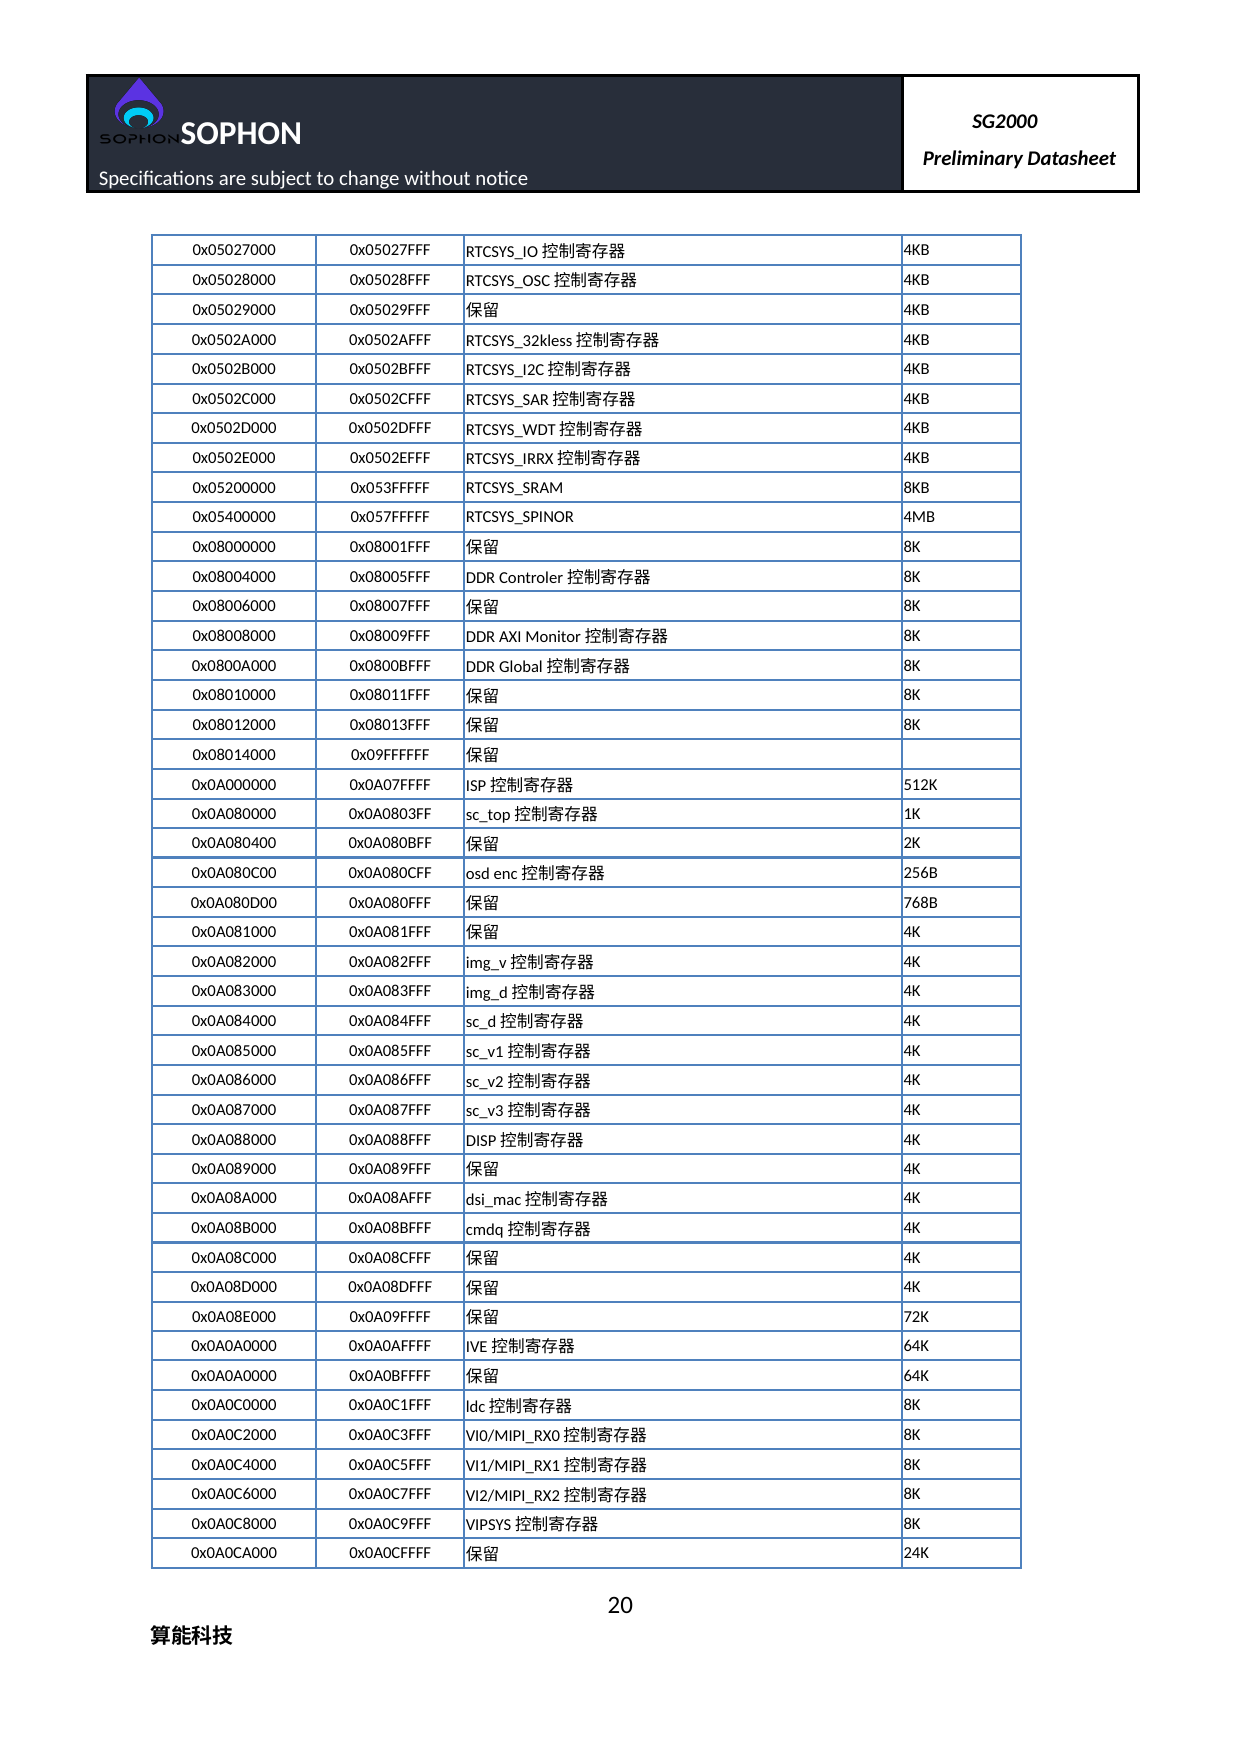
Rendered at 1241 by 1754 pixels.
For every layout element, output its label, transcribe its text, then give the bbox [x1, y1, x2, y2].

table_cell 0x0A080CFF [317, 859, 463, 886]
table_cell 0x08005FFF [317, 562, 463, 590]
table_cell dsi_mac控制寄存器 [465, 1184, 901, 1212]
picture [98, 77, 181, 145]
table_cell 4K [903, 918, 1020, 945]
table_cell 0x08012000 [153, 711, 315, 738]
table_cell 0x0A08AFFF [317, 1184, 463, 1212]
table_cell 4K [903, 947, 1020, 975]
table_cell 0x0A000000 [153, 770, 315, 798]
table_cell 0x05400000 [153, 503, 315, 531]
table_cell 768B [903, 888, 1020, 916]
table_cell RTCSYS_SAR控制寄存器 [465, 385, 901, 412]
table_cell 0x0502C000 [153, 385, 315, 412]
table_cell 保留 [465, 1539, 901, 1567]
table_cell 保留 [465, 711, 901, 738]
table_cell 0x0A083FFF [317, 977, 463, 1004]
table_cell 0x05027FFF [317, 236, 463, 264]
table_cell 8K [903, 711, 1020, 738]
table_cell 8K [903, 651, 1020, 679]
table_cell 256B [903, 859, 1020, 886]
table_cell 0x053FFFFF [317, 473, 463, 501]
table_cell 0x0A081000 [153, 918, 315, 945]
table_cell 0x0A08CFFF [317, 1244, 463, 1271]
table_cell 0x0A0C2000 [153, 1421, 315, 1448]
table_cell 0x0A0803FF [317, 800, 463, 827]
table_cell 4KB [903, 355, 1020, 382]
table_cell 0x0A0A0000 [153, 1361, 315, 1389]
table_cell 4K [903, 1036, 1020, 1064]
table_cell sc_v1 控制寄存器 [465, 1036, 901, 1064]
table_cell RTCSYS_SRAM [465, 473, 901, 501]
table_cell 0x0A0C6000 [153, 1480, 315, 1507]
table_cell 0x08011FFF [317, 681, 463, 709]
table_cell 0x0A08DFFF [317, 1273, 463, 1301]
table_cell 4K [903, 1244, 1020, 1271]
table_cell 4KB [903, 444, 1020, 471]
table_cell 0x08014000 [153, 740, 315, 768]
table_cell RTCSYS_IO 控制寄存器 [465, 236, 901, 264]
table_cell 0x0A082FFF [317, 947, 463, 975]
table_cell DISP 控制寄存器 [465, 1125, 901, 1153]
table_cell 0x0A0CFFFF [317, 1539, 463, 1567]
table_cell 4K [903, 1066, 1020, 1094]
table_cell 0x0A08C000 [153, 1244, 315, 1271]
table_cell 0x0502A000 [153, 325, 315, 353]
table_cell 0x0A0A0000 [153, 1332, 315, 1359]
table_cell 0x0A088FFF [317, 1125, 463, 1153]
table_cell 0x08006000 [153, 592, 315, 619]
table_cell RTCSYS_OSC控制寄存器 [465, 266, 901, 293]
table_cell 0x0A083000 [153, 977, 315, 1004]
table_cell RTCSYS_32kless控制寄存器 [465, 325, 901, 353]
table_cell 0x0502BFFF [317, 355, 463, 382]
table_cell 0x0A080BFF [317, 829, 463, 856]
table_cell 0x0A086FFF [317, 1066, 463, 1094]
table_cell 0x0A0BFFFF [317, 1361, 463, 1389]
table_cell 保留 [465, 533, 901, 560]
table_cell 0x0A080000 [153, 800, 315, 827]
table_cell img_d 控制寄存器 [465, 977, 901, 1004]
table_cell 4KB [903, 385, 1020, 412]
table_cell 72K [903, 1303, 1020, 1330]
table_cell RTCSYS_I2C控制寄存器 [465, 355, 901, 382]
table_cell 24K [903, 1539, 1020, 1567]
table_cell RTCSYS_IRRX控制寄存器 [465, 444, 901, 471]
table_cell [903, 740, 1020, 768]
table_cell DDR Global 控制寄存器 [465, 651, 901, 679]
table_cell ldc控制寄存器 [465, 1391, 901, 1419]
table_cell RTCSYS_WDT控制寄存器 [465, 414, 901, 442]
table_cell 0x0A087000 [153, 1096, 315, 1123]
table_cell 0x0A08E000 [153, 1303, 315, 1330]
table_cell 0x0A082000 [153, 947, 315, 975]
table_cell 0x057FFFFF [317, 503, 463, 531]
table_cell 保留 [465, 918, 901, 945]
table_cell sc_v3 控制寄存器 [465, 1096, 901, 1123]
table_cell 0x0A080C00 [153, 859, 315, 886]
table_cell 0x08004000 [153, 562, 315, 590]
table_cell 0x0502E000 [153, 444, 315, 471]
table_cell 4K [903, 977, 1020, 1004]
table_cell 0x0A08BFFF [317, 1214, 463, 1241]
table_cell 0x0A08A000 [153, 1184, 315, 1212]
table_cell 0x05028FFF [317, 266, 463, 293]
table_cell 保留 [465, 829, 901, 856]
table_cell 8K [903, 1391, 1020, 1419]
table_cell sc_top 控制寄存器 [465, 800, 901, 827]
table_cell 0x0A0C9FFF [317, 1510, 463, 1537]
table_cell VI2/MIPI_RX2 控制寄存器 [465, 1480, 901, 1507]
table_cell 0x0A0C7FFF [317, 1480, 463, 1507]
table_cell 0x09FFFFFF [317, 740, 463, 768]
table_cell 0x0A0C3FFF [317, 1421, 463, 1448]
table_cell 0x0502CFFF [317, 385, 463, 412]
table_cell RTCSYS_SPINOR [465, 503, 901, 531]
table_cell IVE 控制寄存器 [465, 1332, 901, 1359]
table_cell 8K [903, 533, 1020, 560]
table_cell DDR AXI Monitor 控制寄存器 [465, 622, 901, 649]
table_cell 0x0A0AFFFF [317, 1332, 463, 1359]
table_cell 0x08009FFF [317, 622, 463, 649]
table_cell VIPSYS 控制寄存器 [465, 1510, 901, 1537]
table_cell 0x0A080D00 [153, 888, 315, 916]
table_cell 4KB [903, 414, 1020, 442]
table_cell ISP 控制寄存器 [465, 770, 901, 798]
table_cell 保留 [465, 295, 901, 323]
table_cell 0x08001FFF [317, 533, 463, 560]
table_cell 保留 [465, 1361, 901, 1389]
table_cell 0x0A081FFF [317, 918, 463, 945]
table_cell 4KB [903, 236, 1020, 264]
table_cell img_v 控制寄存器 [465, 947, 901, 975]
table_cell DDR Controler 控制寄存器 [465, 562, 901, 590]
table_cell 4K [903, 1184, 1020, 1212]
table_cell 保留 [465, 1303, 901, 1330]
table_cell 2K [903, 829, 1020, 856]
table_cell 0x0502EFFF [317, 444, 463, 471]
table_cell 0x0A07FFFF [317, 770, 463, 798]
table_cell sc_v2 控制寄存器 [465, 1066, 901, 1094]
table_cell 4K [903, 1125, 1020, 1153]
table_cell 0x0502DFFF [317, 414, 463, 442]
table_cell 0x08013FFF [317, 711, 463, 738]
table_cell 0x0502D000 [153, 414, 315, 442]
table_cell 0x0800A000 [153, 651, 315, 679]
table_cell 保留 [465, 740, 901, 768]
table_cell 0x0A085FFF [317, 1036, 463, 1064]
table_cell 64K [903, 1332, 1020, 1359]
table_cell VI0/MIPI_RX0控制寄存器 [465, 1421, 901, 1448]
table_cell 0x0A086000 [153, 1066, 315, 1094]
table_cell 4K [903, 1096, 1020, 1123]
table_cell 0x0A085000 [153, 1036, 315, 1064]
table_cell 4K [903, 1273, 1020, 1301]
table_cell 0x0A08B000 [153, 1214, 315, 1241]
table_cell 4MB [903, 503, 1020, 531]
table_cell 0x0A0C8000 [153, 1510, 315, 1537]
table_cell 8K [903, 681, 1020, 709]
table_cell 保留 [465, 888, 901, 916]
table_cell 8K [903, 1450, 1020, 1478]
table_cell 保留 [465, 592, 901, 619]
table_cell 4KB [903, 266, 1020, 293]
table_cell 4K [903, 1214, 1020, 1241]
table_cell 4K [903, 1155, 1020, 1182]
table_cell 0x0A0C4000 [153, 1450, 315, 1478]
table_cell 0x05028000 [153, 266, 315, 293]
table_cell VI1/MIPI_RX1 控制寄存器 [465, 1450, 901, 1478]
table_cell 0x05029000 [153, 295, 315, 323]
table_cell 8K [903, 1421, 1020, 1448]
table_cell 0x0A080400 [153, 829, 315, 856]
table_cell 0x08007FFF [317, 592, 463, 619]
table_cell 0x0A080FFF [317, 888, 463, 916]
table_cell 0x0A0C5FFF [317, 1450, 463, 1478]
table_cell 0x05027000 [153, 236, 315, 264]
table_cell 保留 [465, 1155, 901, 1182]
table_cell 0x0A0C0000 [153, 1391, 315, 1419]
table_cell 0x08010000 [153, 681, 315, 709]
table_cell 保留 [465, 1244, 901, 1271]
table_cell 1K [903, 800, 1020, 827]
table_cell 8K [903, 562, 1020, 590]
table_cell 0x08000000 [153, 533, 315, 560]
table_cell 0x0A089FFF [317, 1155, 463, 1182]
table_cell cmdq 控制寄存器 [465, 1214, 901, 1241]
table_cell 8K [903, 1480, 1020, 1507]
table_cell osd enc 控制寄存器 [465, 859, 901, 886]
table_cell 8K [903, 592, 1020, 619]
table_cell 0x0A08D000 [153, 1273, 315, 1301]
table_cell 512K [903, 770, 1020, 798]
table_cell 0x0502AFFF [317, 325, 463, 353]
table_cell 0x0A09FFFF [317, 1303, 463, 1330]
table_cell sc_d 控制寄存器 [465, 1007, 901, 1034]
table_cell 4K [903, 1007, 1020, 1034]
table_cell 0x0A084000 [153, 1007, 315, 1034]
table_cell 4KB [903, 295, 1020, 323]
table_cell 0x0A087FFF [317, 1096, 463, 1123]
table_cell 4KB [903, 325, 1020, 353]
table_cell 8K [903, 1510, 1020, 1537]
table_cell 保留 [465, 1273, 901, 1301]
table_cell 0x0A088000 [153, 1125, 315, 1153]
table_cell 0x0800BFFF [317, 651, 463, 679]
table_cell 0x05029FFF [317, 295, 463, 323]
table_cell 0x0502B000 [153, 355, 315, 382]
table_cell 64K [903, 1361, 1020, 1389]
table_cell 0x0A084FFF [317, 1007, 463, 1034]
table_cell 8KB [903, 473, 1020, 501]
table_cell 保留 [465, 681, 901, 709]
table_cell 0x08008000 [153, 622, 315, 649]
table_cell 0x0A0CA000 [153, 1539, 315, 1567]
table_cell 0x0A089000 [153, 1155, 315, 1182]
table_cell 0x05200000 [153, 473, 315, 501]
table_cell 8K [903, 622, 1020, 649]
table_cell 0x0A0C1FFF [317, 1391, 463, 1419]
